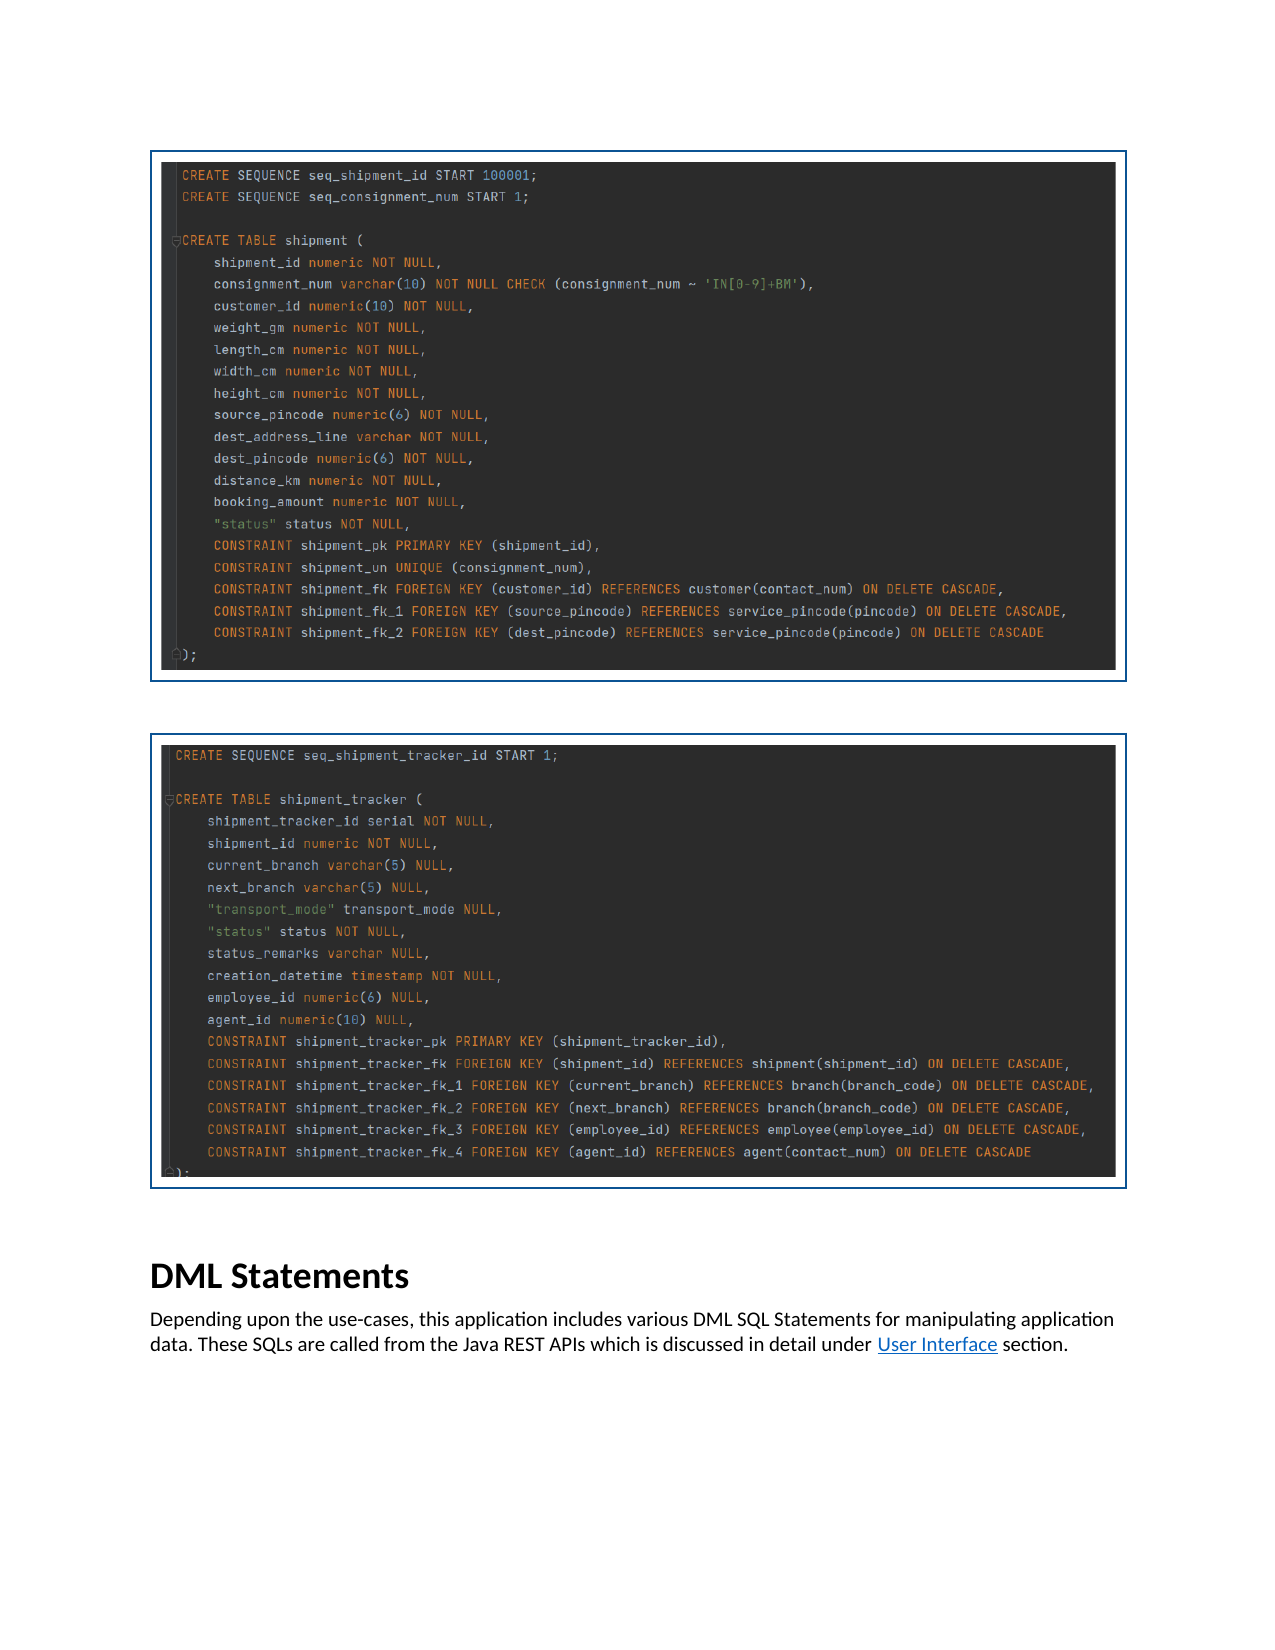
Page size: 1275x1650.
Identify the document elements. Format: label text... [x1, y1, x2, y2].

text Depending upon the use-cases, this application includes various DML SQL Statements for manipulating application data. These SQLs are called from the Java REST APIs which is discussed in detail under User Interface section. [150, 1306, 1125, 1357]
table_header [152, 152, 1125, 680]
picture [161, 745, 1116, 1177]
subtitle DML Statements [150, 1252, 1125, 1297]
picture [161, 162, 1116, 670]
table_header [152, 735, 1125, 1187]
